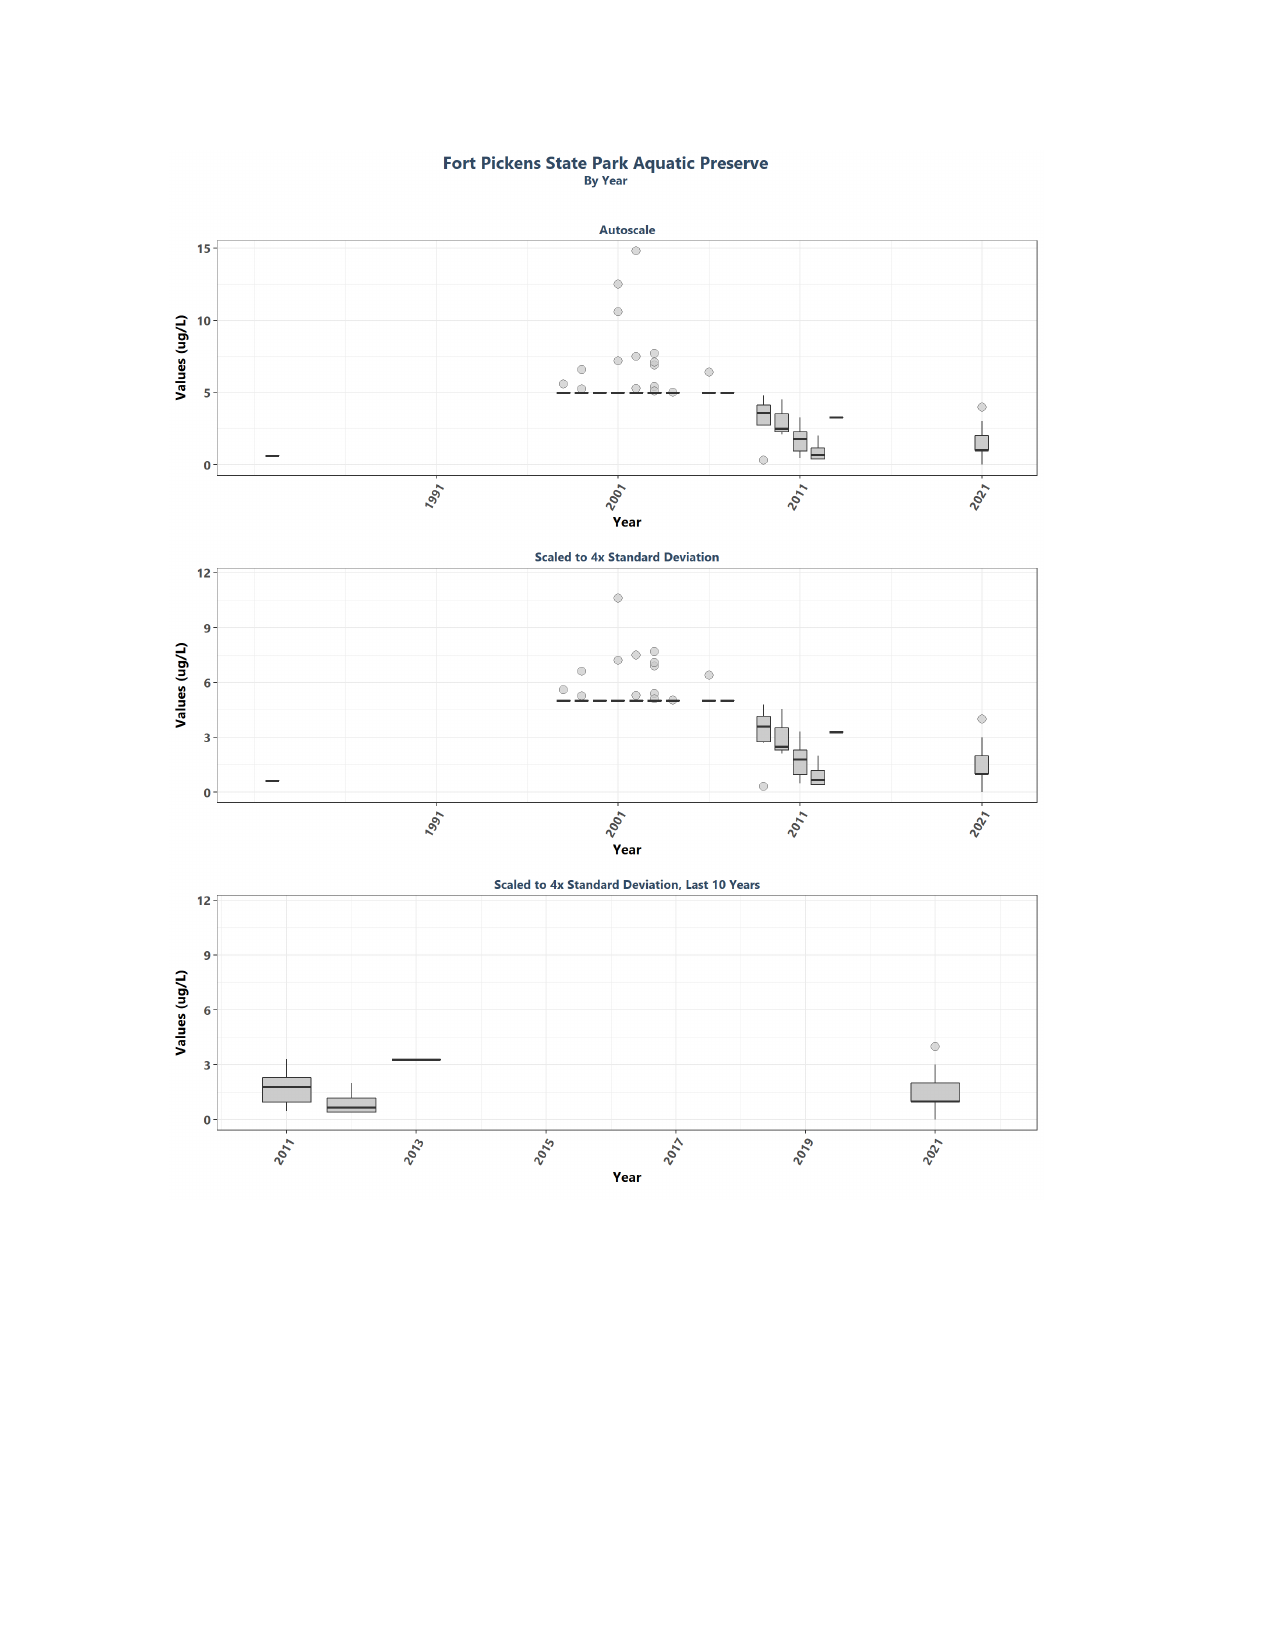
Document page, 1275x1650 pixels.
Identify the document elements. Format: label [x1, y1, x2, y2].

picture [168, 150, 1044, 1200]
